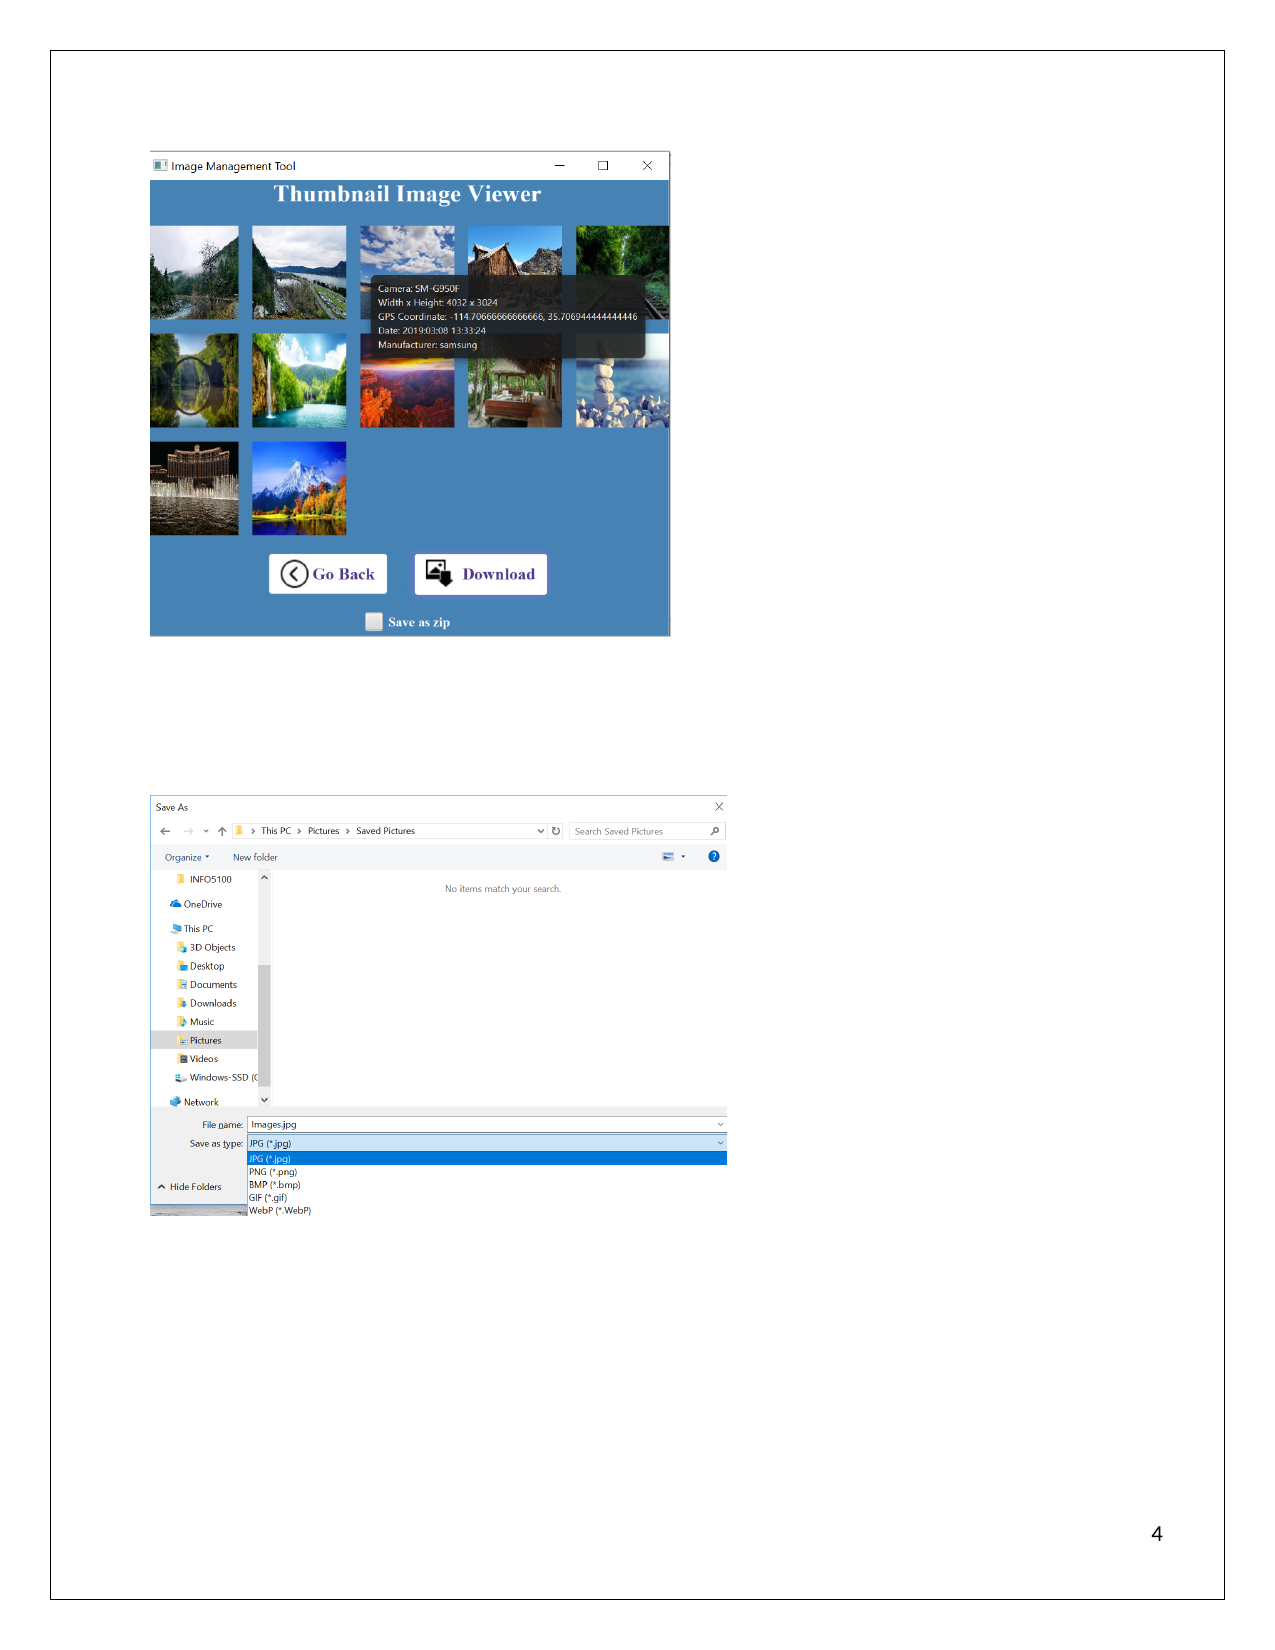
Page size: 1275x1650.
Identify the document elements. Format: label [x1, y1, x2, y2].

picture [150, 150, 671, 637]
picture [150, 795, 727, 1216]
